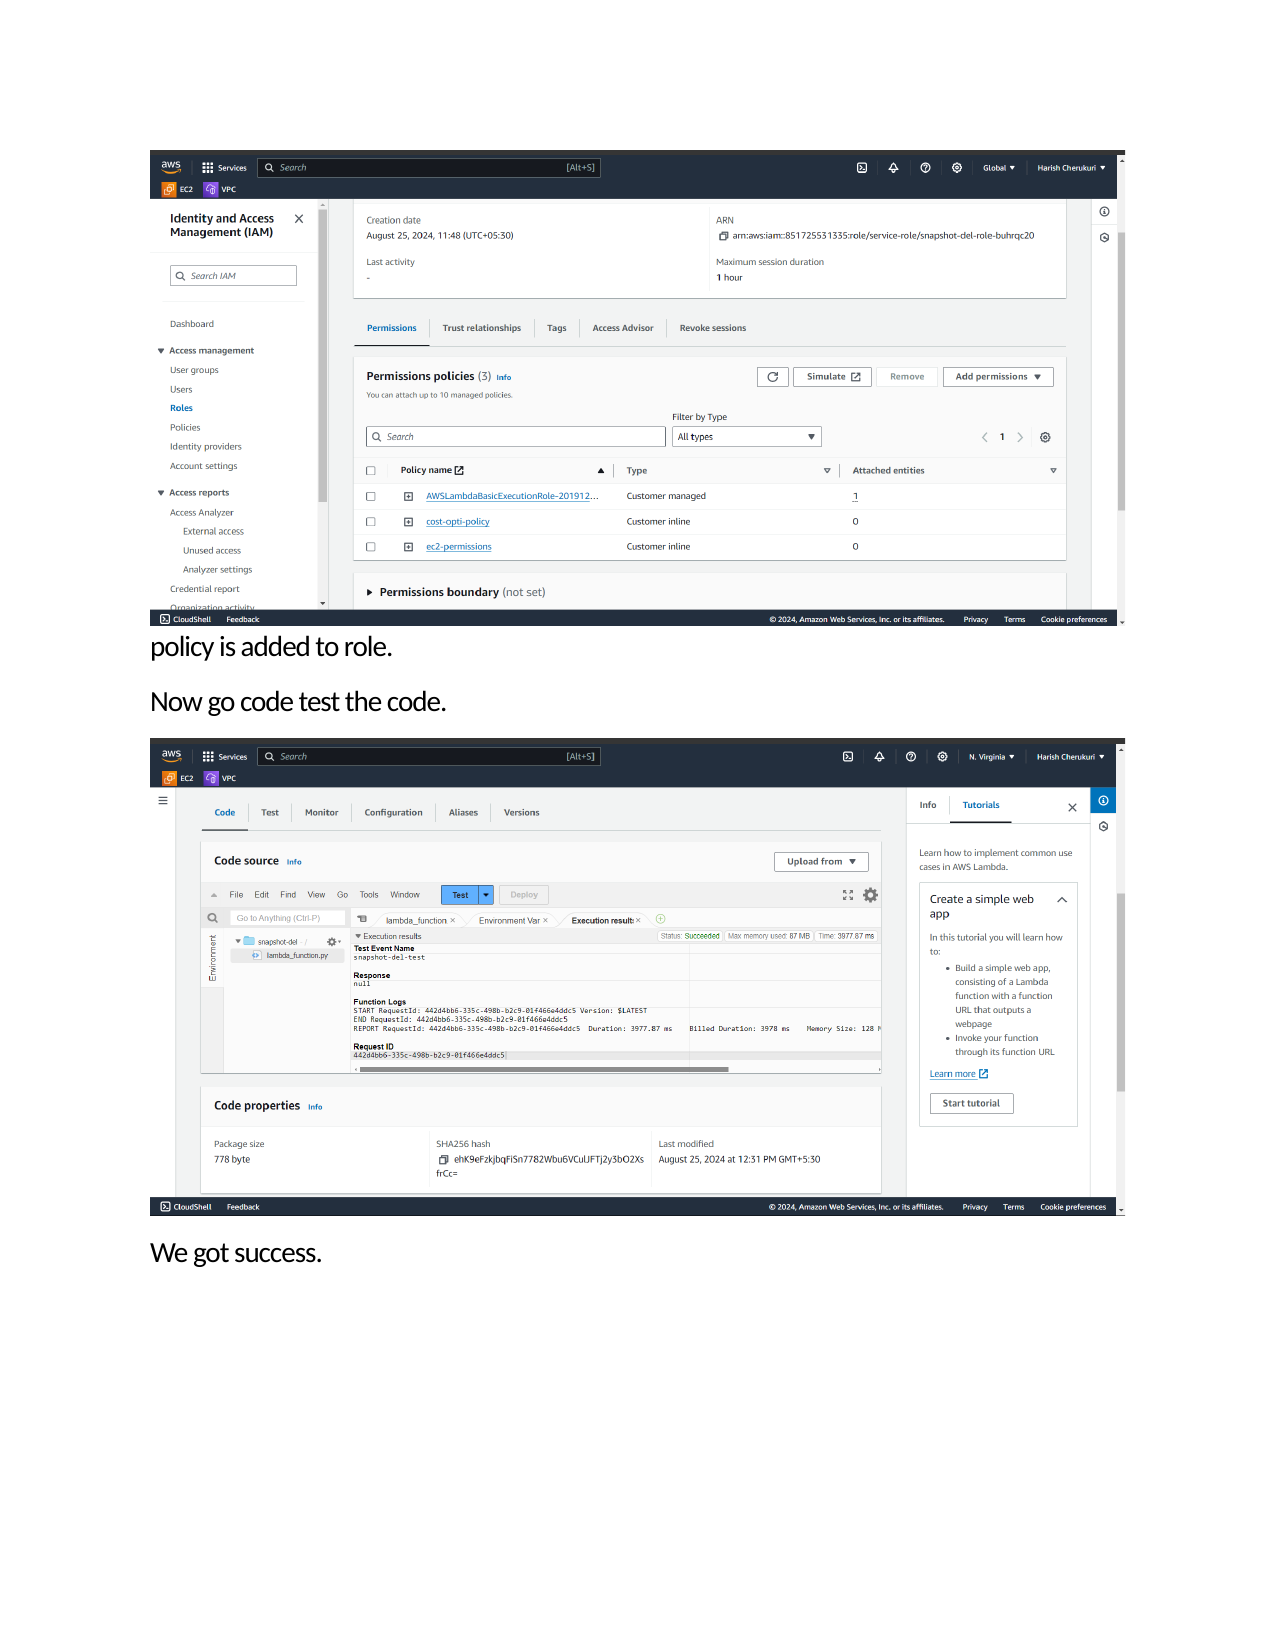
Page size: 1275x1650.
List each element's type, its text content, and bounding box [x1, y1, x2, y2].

picture [150, 150, 1125, 626]
text policy is added to role. [150, 626, 1125, 664]
picture [150, 738, 1125, 1216]
text We got success. [150, 1234, 1125, 1270]
text Now go code test the code. [150, 683, 1125, 719]
